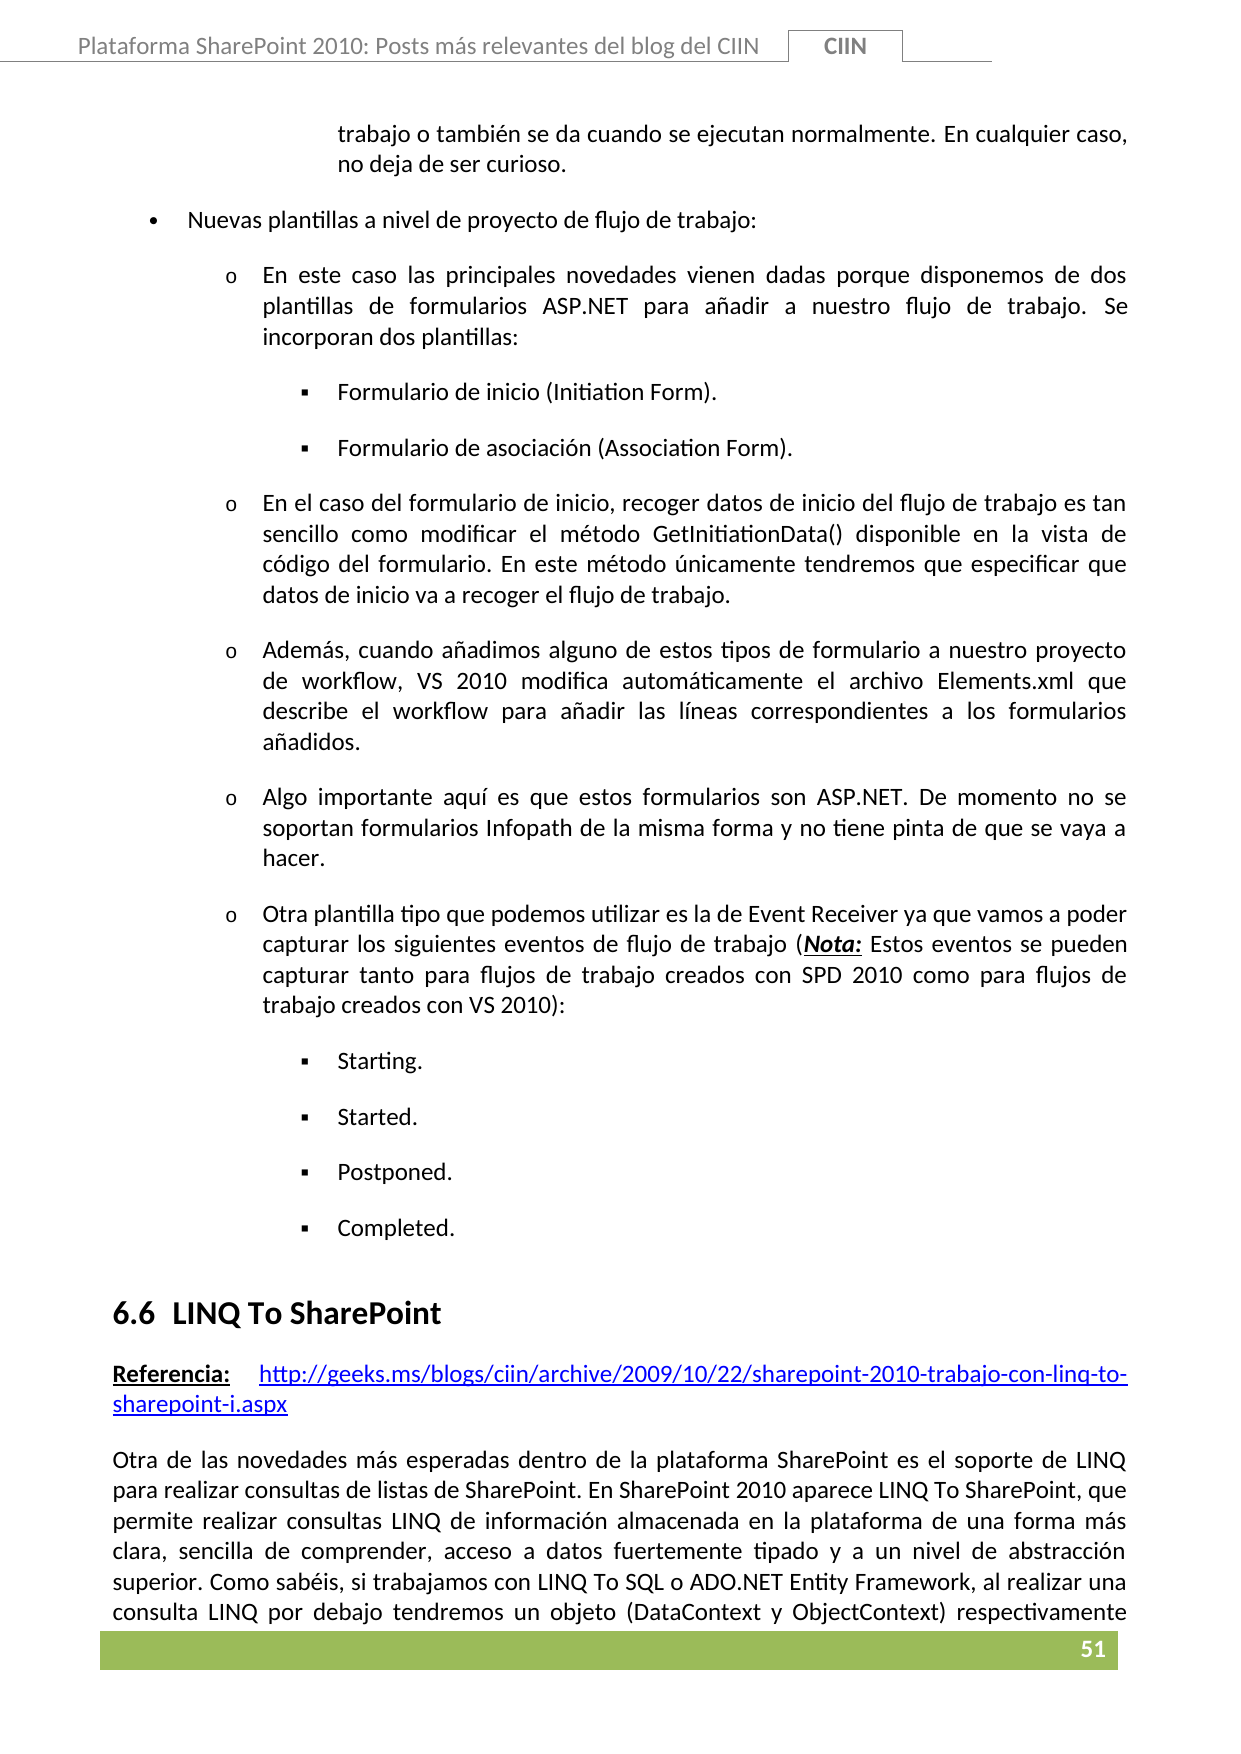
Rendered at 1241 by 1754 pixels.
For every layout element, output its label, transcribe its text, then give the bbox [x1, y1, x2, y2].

list Además, cuando añadimos alguno de estos tipos de formulario a nuestro proyecto de workflow, VS 2010 modifica automáticamente el archivo Elements.xml que describe el workflow para añadir las líneas correspondientes a los formularios añadidos. [225, 634, 1128, 756]
list En este caso las principales novedades vienen dadas porque disponemos de dos plantillas de formularios ASP.NET para añadir a nuestro flujo de trabajo. Se incorporan dos plantillas: [225, 260, 1128, 351]
list Nuevas plantillas a nivel de proyecto de flujo de trabajo: [150, 204, 1128, 235]
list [300, 118, 1128, 179]
list Postponed. [300, 1156, 1128, 1187]
list Algo importante aquí es que estos formularios son ASP.NET. De momento no se soportan formularios Infopath de la misma forma y no tiene pinta de que se vaya a hacer. [225, 781, 1128, 873]
list Formulario de inicio (Initiation Form). [300, 376, 1128, 407]
list Completed. [300, 1212, 1128, 1242]
list Starting. [300, 1045, 1128, 1076]
list Otra plantilla tipo que podemos utilizar es la de Event Receiver ya que vamos a poder capturar los siguientes eventos de flujo de trabajo (Nota: Estos eventos se pueden capturar tanto para flujos de trabajo creados con SPD 2010 como para flujos de trabajo creados con VS 2010): [225, 898, 1128, 1020]
text Referencia: http://geeks.ms/blogs/ciin/archive/2009/10/22/sharepoint-2010-trabajo-con-linq-to-sharepoint-i.aspx [112, 1358, 1128, 1419]
list En el caso del formulario de inicio, recoger datos de inicio del flujo de trabajo es tan sencillo como modificar el método GetInitiationData() disponible en la vista de código del formulario. En este método únicamente tendremos que especificar que datos de inicio va a recoger el flujo de trabajo. [225, 487, 1128, 609]
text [112, 1444, 1128, 1627]
subtitle LINQ To SharePoint [112, 1292, 1128, 1333]
list Started. [300, 1101, 1128, 1131]
list Formulario de asociación (Association Form). [300, 432, 1128, 462]
